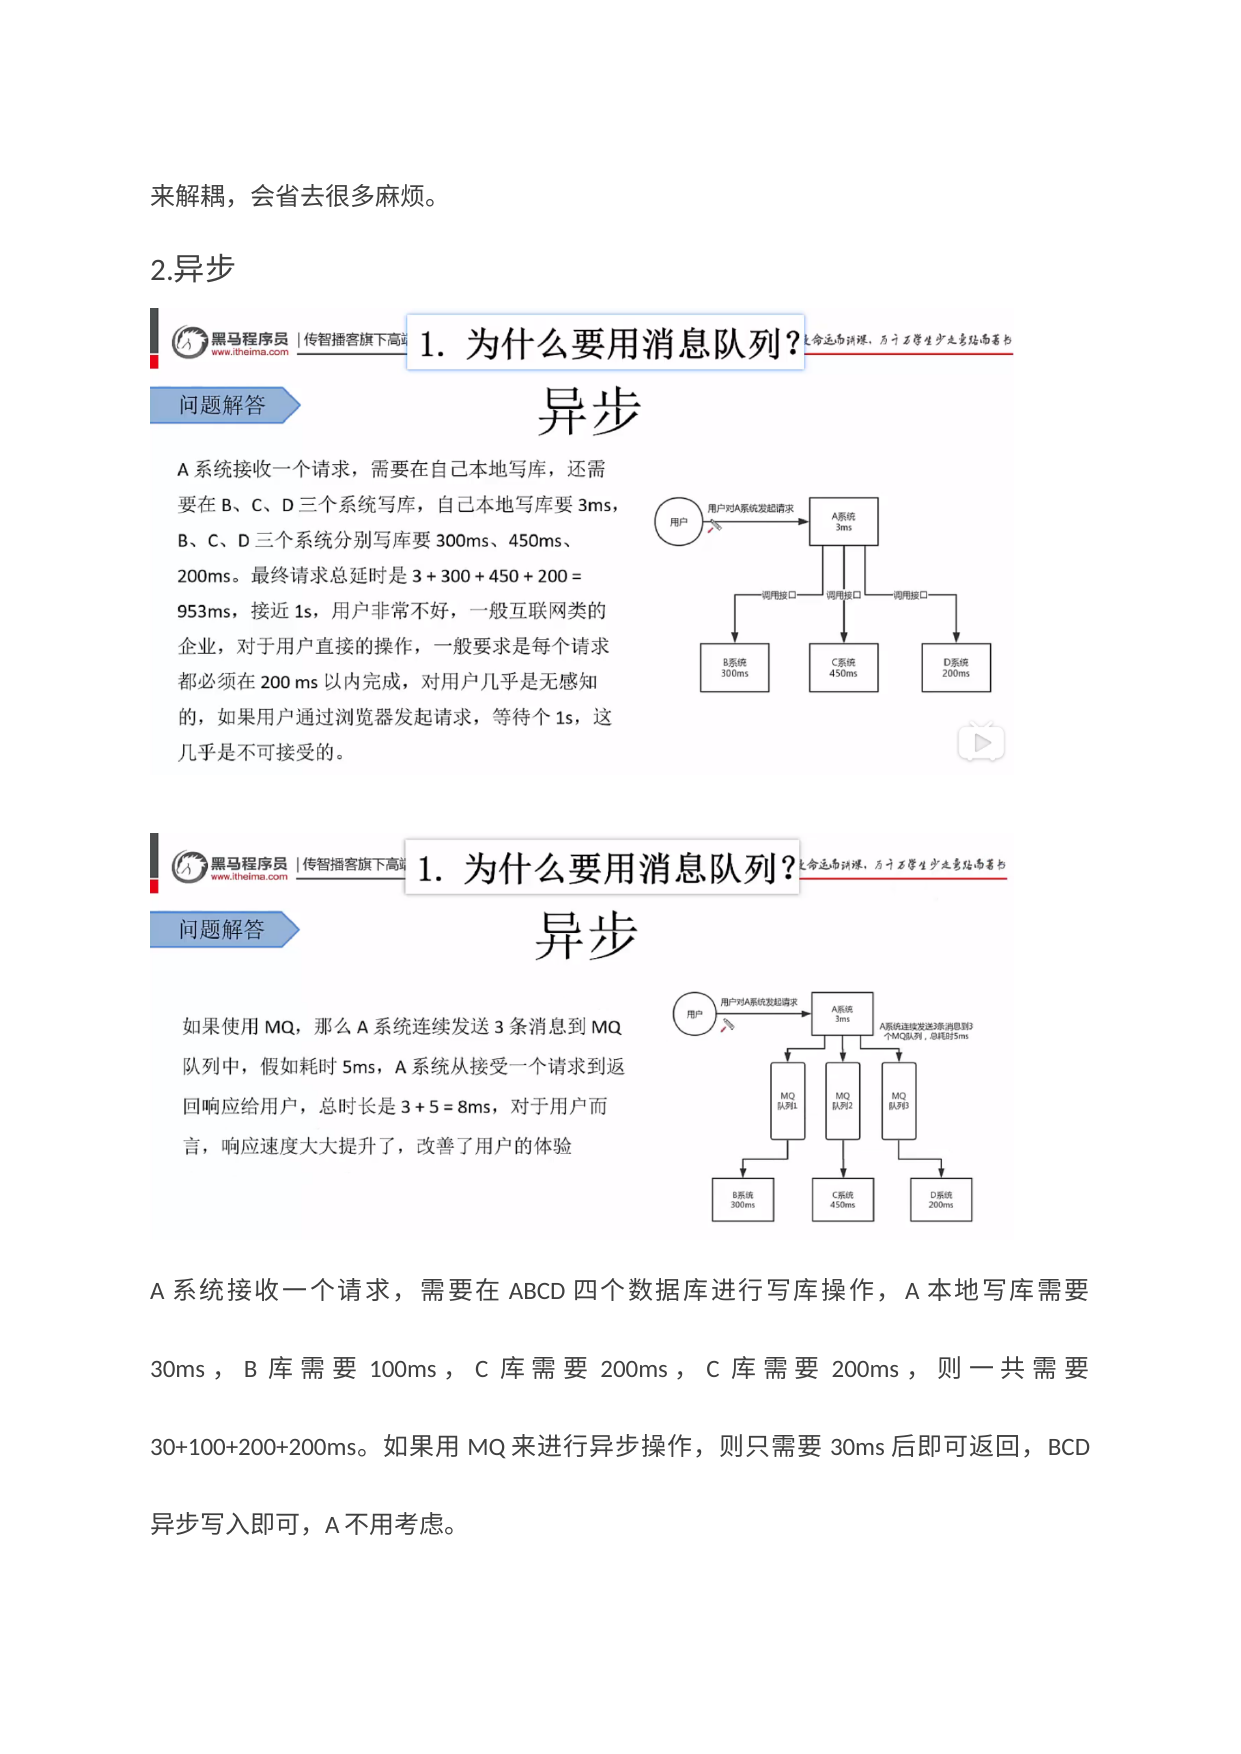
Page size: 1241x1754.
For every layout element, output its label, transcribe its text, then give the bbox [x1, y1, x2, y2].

text A系统接收一个请求，需要在ABCD四个数据库进行写库操作，A本地写库需要30ms，B库需要100ms，C库需要200ms，C库需要200ms，则一共需要30+100+200+200ms。如果用MQ来进行异步操作，则只需要30ms后即可返回，BCD异步写入即可，A不用考虑。 [150, 1256, 1090, 1555]
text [150, 162, 1090, 227]
text 2.异步 [150, 234, 1090, 299]
picture [150, 308, 1014, 775]
picture [150, 833, 1014, 1240]
